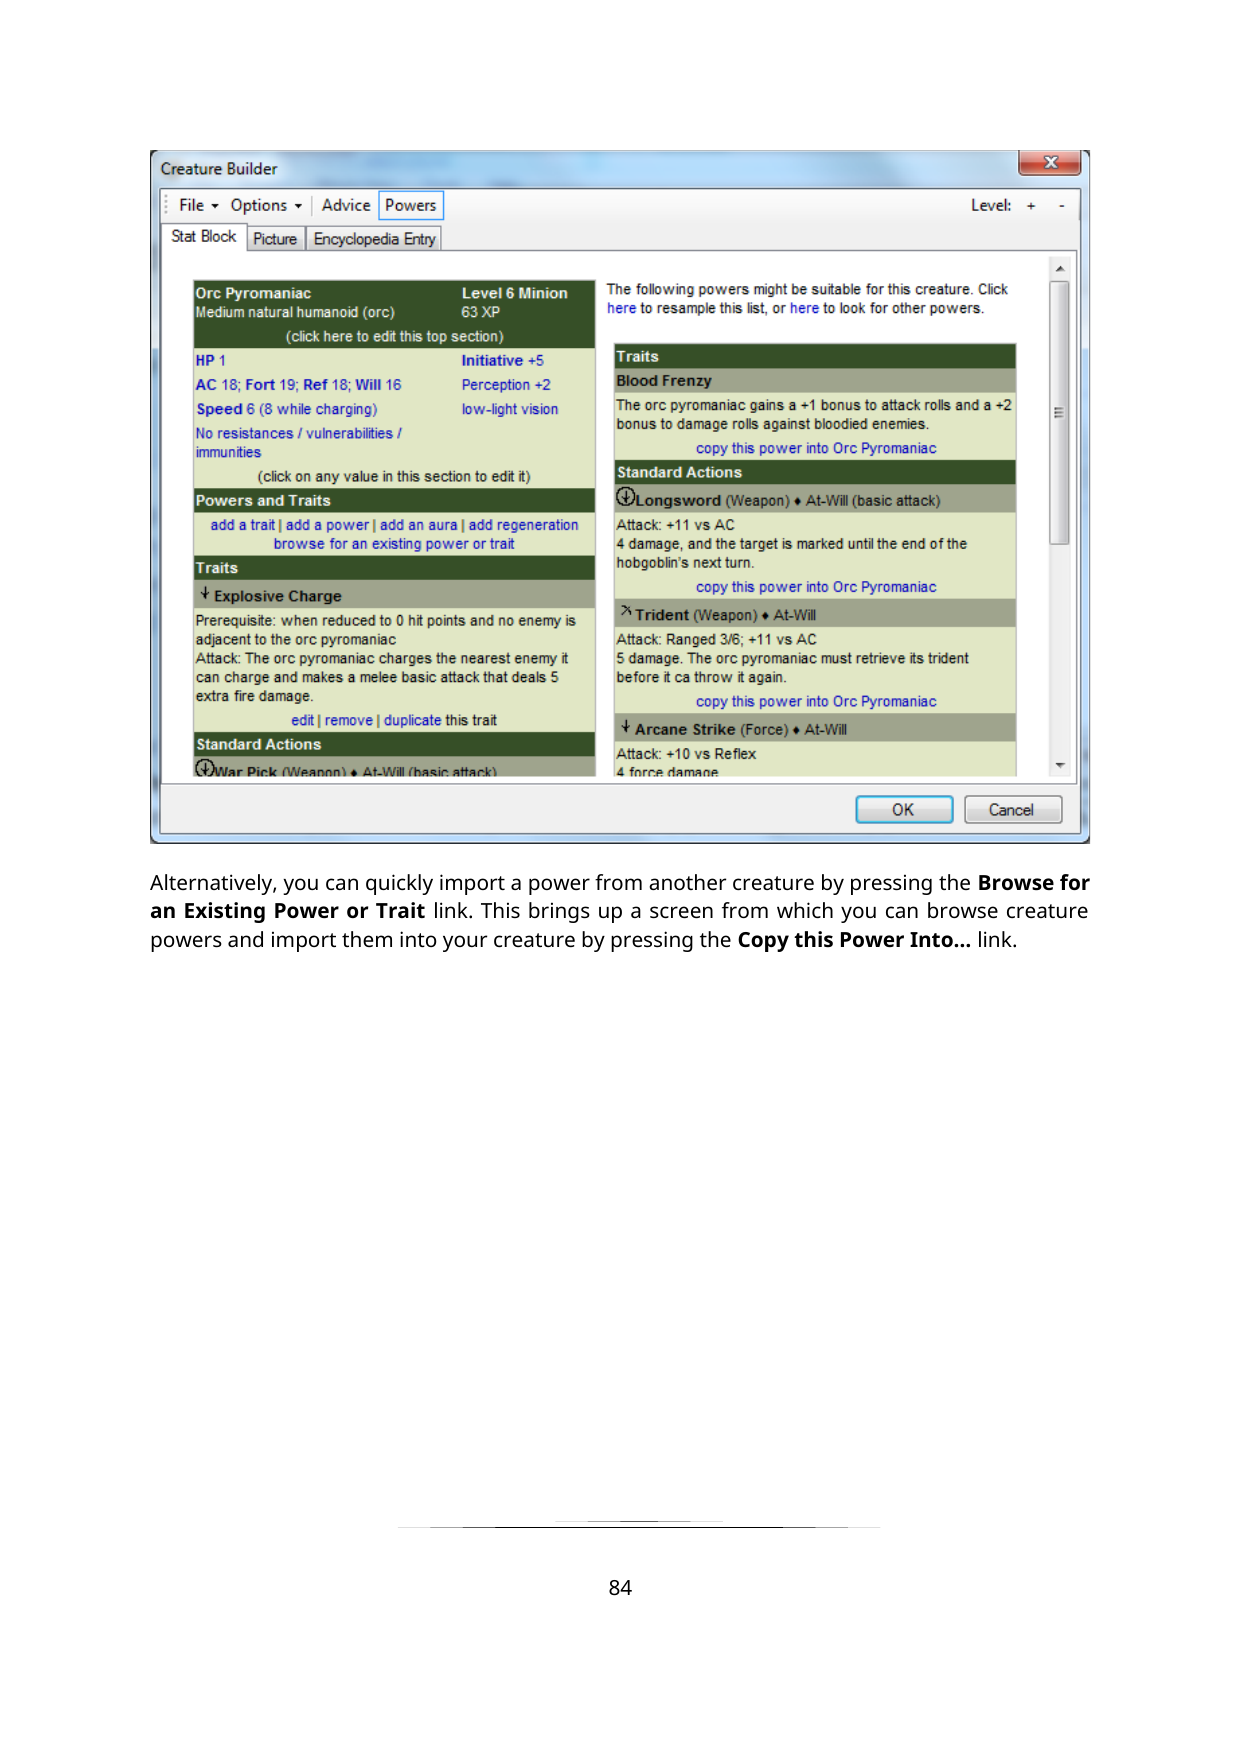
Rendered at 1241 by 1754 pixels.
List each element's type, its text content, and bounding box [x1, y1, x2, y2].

picture [150, 150, 1091, 844]
text Alternatively, you can quickly import a power from another creature by pressing the Browse for an Existing Power or Trait link. This brings up a screen from which you can browse creature powers and import them into your creature by pressing the Copy this Power Into… link. [150, 868, 1090, 953]
